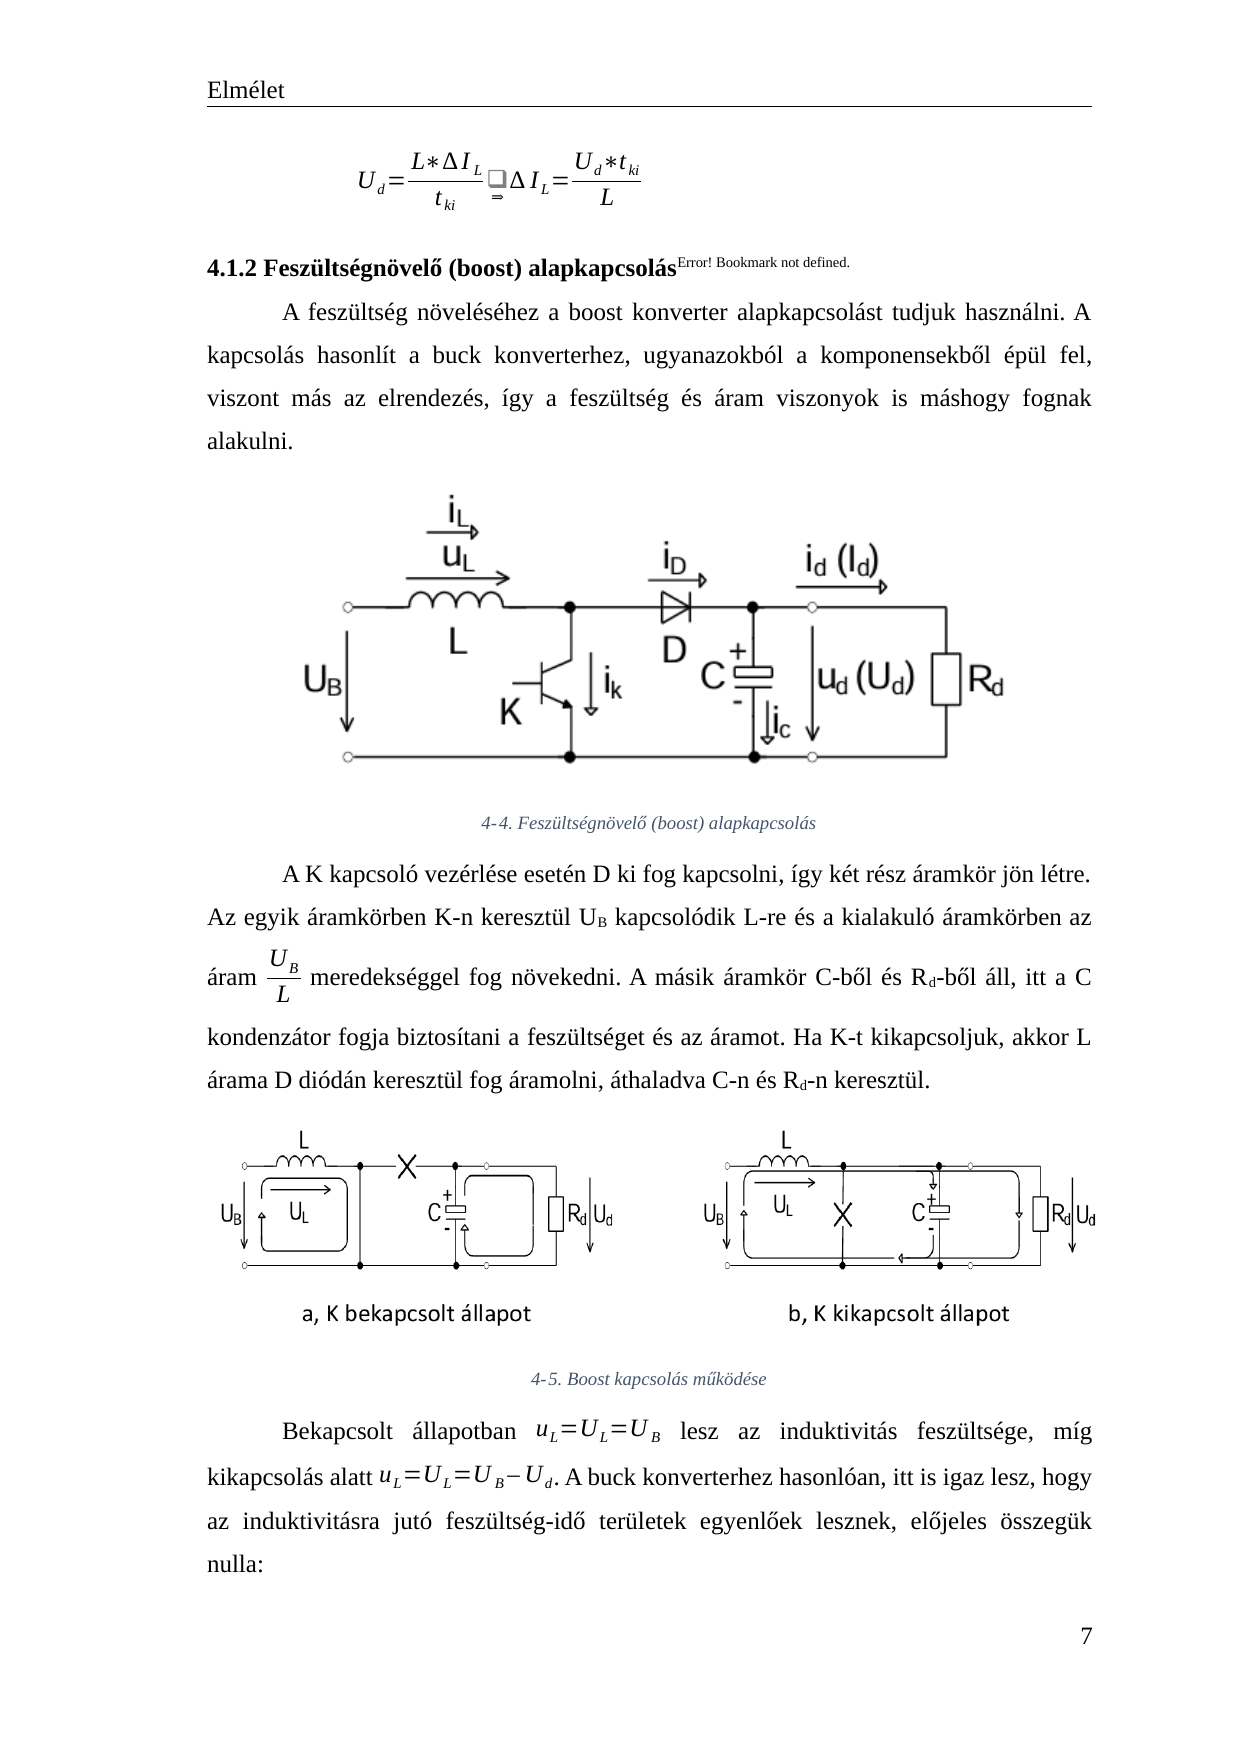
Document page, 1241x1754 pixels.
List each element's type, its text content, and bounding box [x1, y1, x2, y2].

subtitle Feszültségnövelő (boost) alapkapcsolásError! Bookmark not defined. [207, 253, 1092, 282]
text A K kapcsoló vezérlése esetén D ki fog kapcsolni, így két rész áramkör jön létre. Az egyik áramkörben K-n keresztül UB kapcsolódik L-re és a kialakuló áramkörben az áram meredekséggel fog növekedni. A másik áramkör C-ből és Rd-ből áll, itt a C kondenzátor fogja biztosítani a feszültséget és az áramot. Ha K-t kikapcsoljuk, akkor L árama D diódán keresztül fog áramolni, áthaladva C-n és Rd-n keresztül. [207, 859, 1092, 1094]
picture [292, 485, 1007, 781]
text 4-5. Boost kapcsolás működése [207, 1368, 1092, 1390]
text A feszültség növeléséhez a boost konverter alapkapcsolást tudjuk használni. A kapcsolás hasonlít a buck konverterhez, ugyanazokból a komponensekből épül fel, viszont más az elrendezés, így a feszültség és áram viszonyok is máshogy fognak alakulni. [207, 297, 1092, 455]
picture [206, 1125, 1128, 1354]
text Bekapcsolt állapotban lesz az induktivitás feszültsége, míg kikapcsolás alatt . A buck konverterhez hasonlóan, itt is igaz lesz, hogy az induktivitásra jutó feszültség-idő területek egyenlőek lesznek, előjeles összegük nulla: [207, 1415, 1092, 1578]
text 4-4. Feszültségnövelő (boost) alapkapcsolás [207, 812, 1092, 834]
